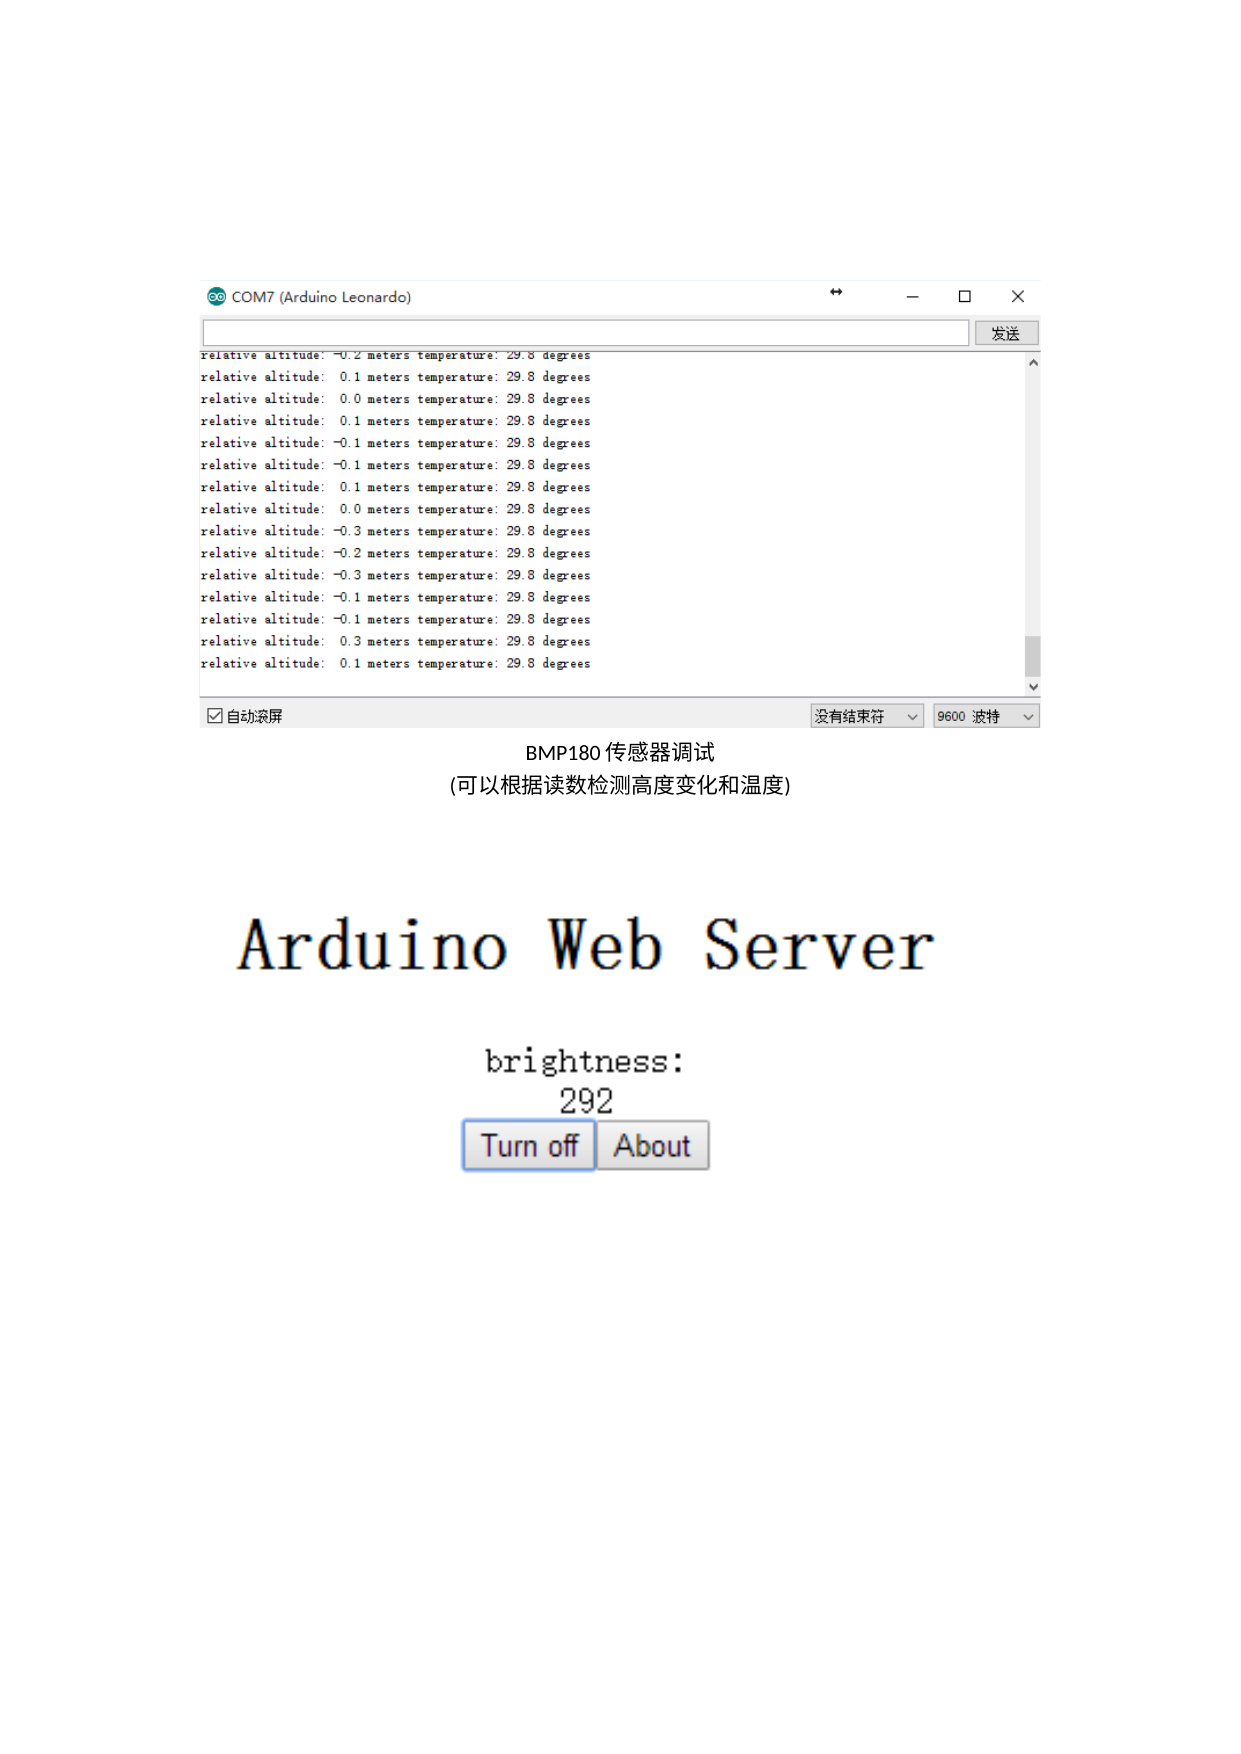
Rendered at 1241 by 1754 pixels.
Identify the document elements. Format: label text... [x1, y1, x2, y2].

text (可以根据读数检测高度变化和温度) [187, 767, 1053, 800]
picture [198, 865, 1042, 1315]
picture [199, 280, 1041, 728]
text BMP180 传感器调试 [187, 735, 1053, 767]
